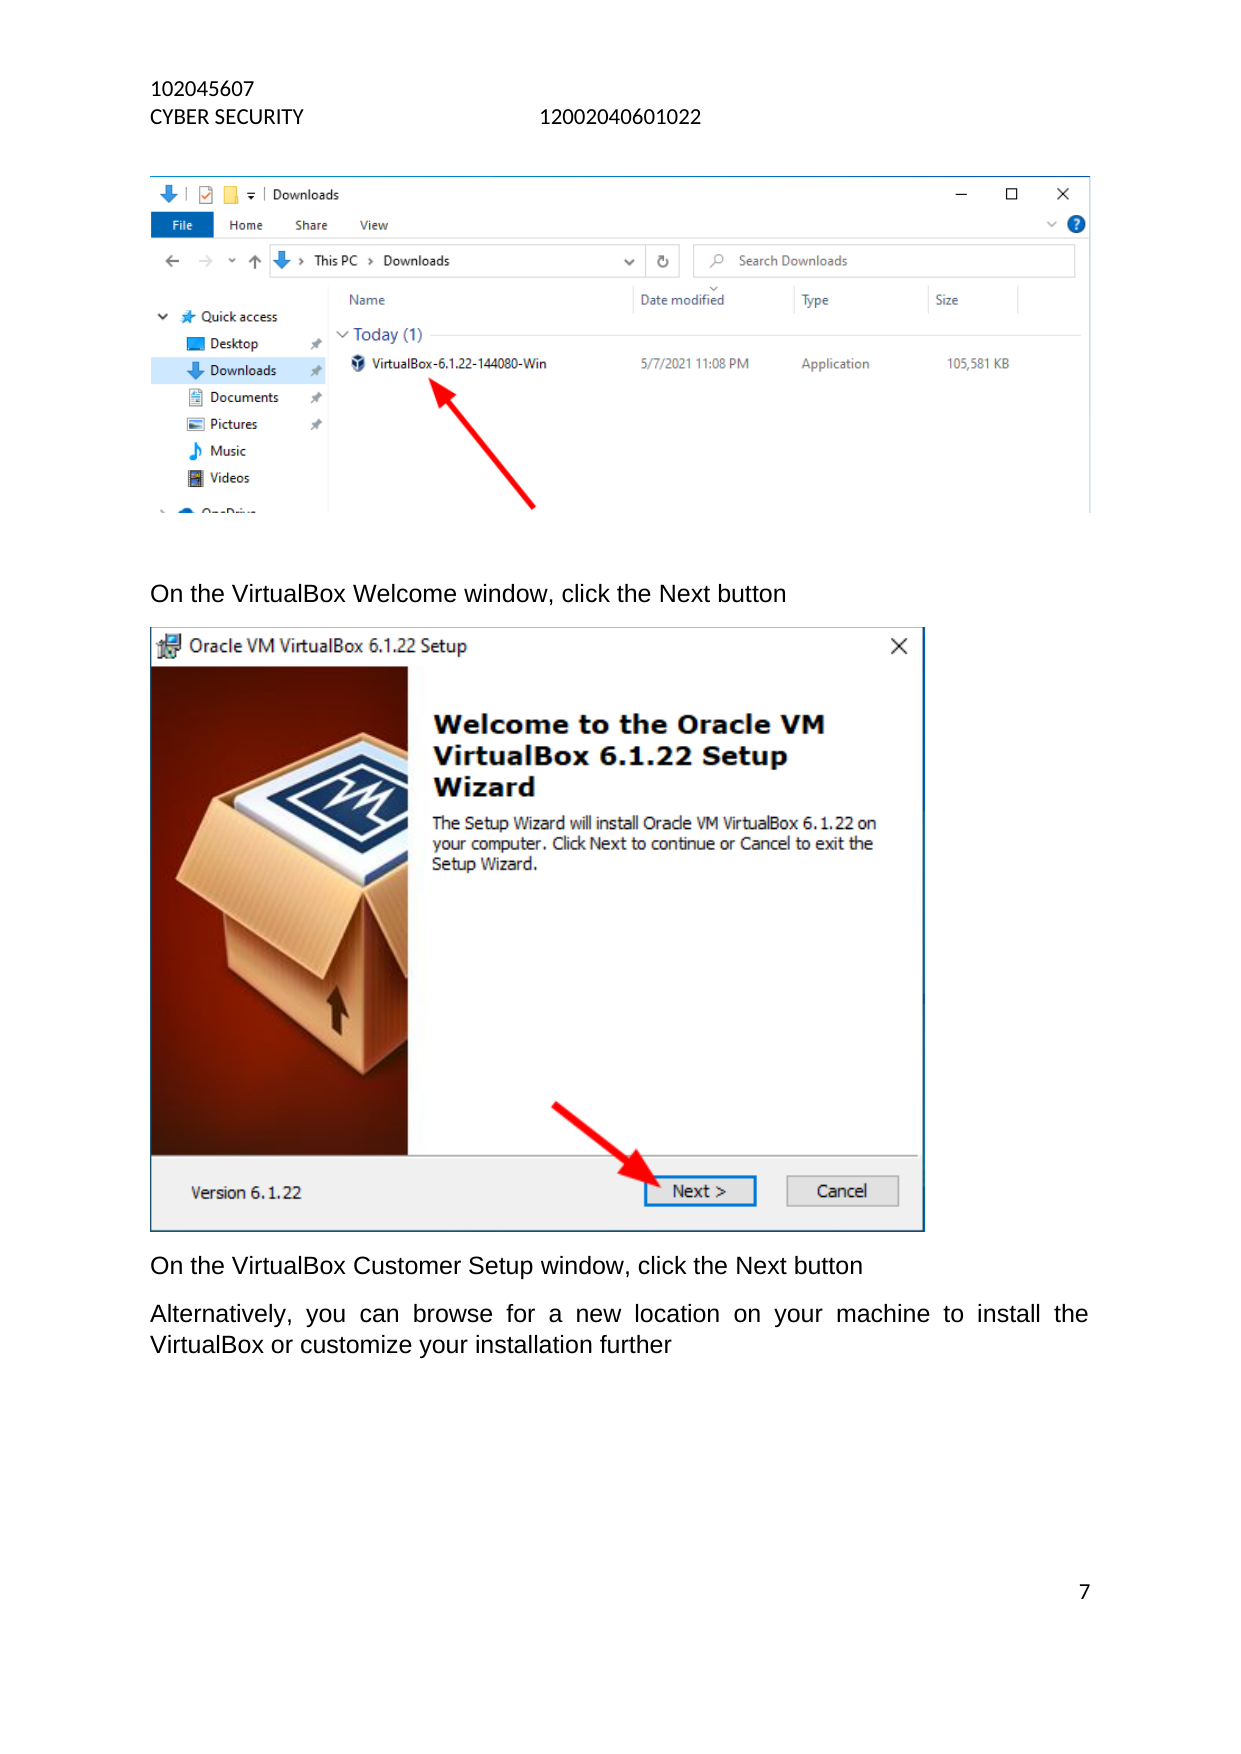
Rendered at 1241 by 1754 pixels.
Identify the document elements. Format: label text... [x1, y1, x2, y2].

text On the VirtualBox Customer Setup window, click the Next button [150, 1251, 1090, 1280]
picture [150, 176, 1091, 513]
picture [150, 627, 926, 1232]
text Alternatively, you can browse for a new location on your machine to install the VirtualBox or customize your installation further [150, 1299, 1090, 1358]
text On the VirtualBox Welcome window, click the Next button [150, 579, 1090, 608]
